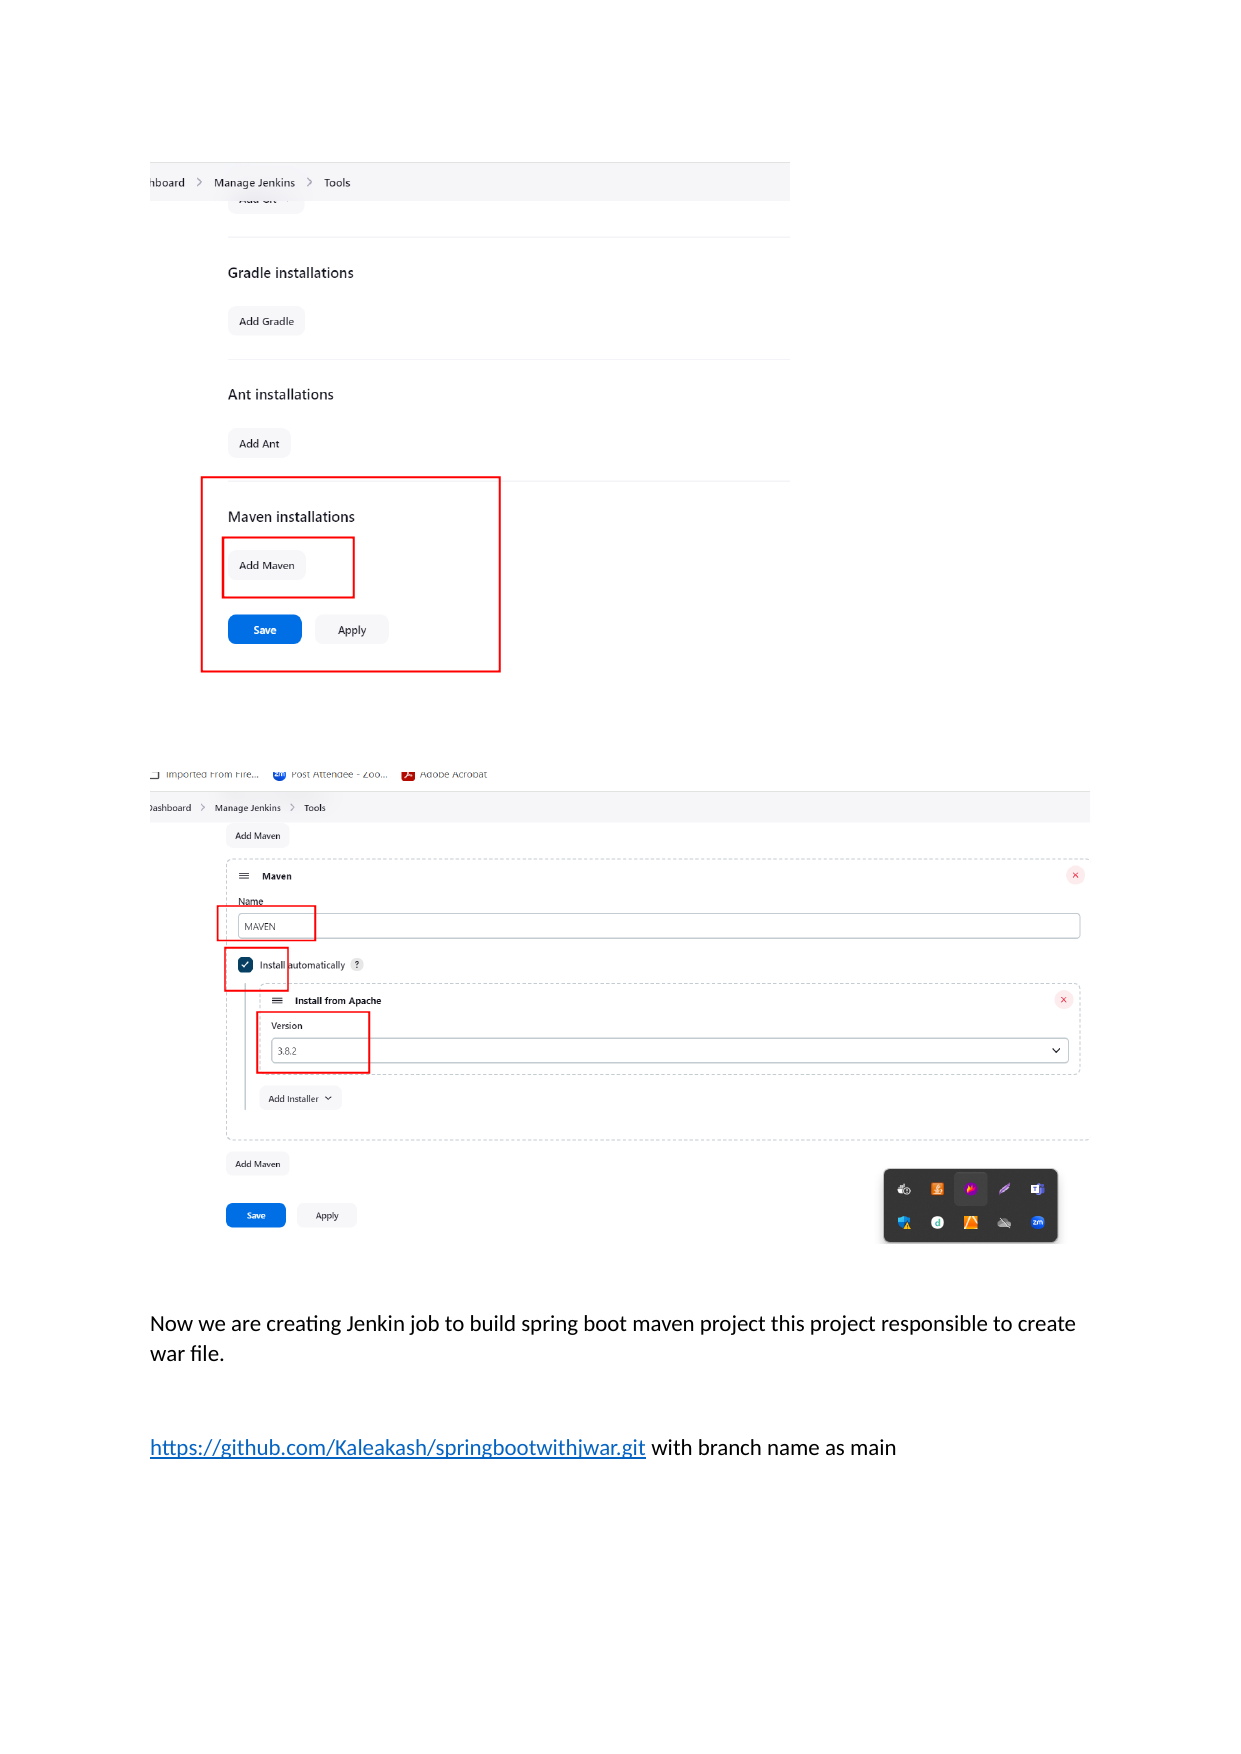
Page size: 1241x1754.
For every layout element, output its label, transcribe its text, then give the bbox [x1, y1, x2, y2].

picture [150, 150, 790, 707]
text Now we are creating Jenkin job to build spring boot maven project this project responsible to create war file. [150, 1309, 1090, 1367]
text https://github.com/Kaleakash/springbootwithjwar.git with branch name as main [150, 1433, 1090, 1461]
picture [150, 772, 1091, 1244]
